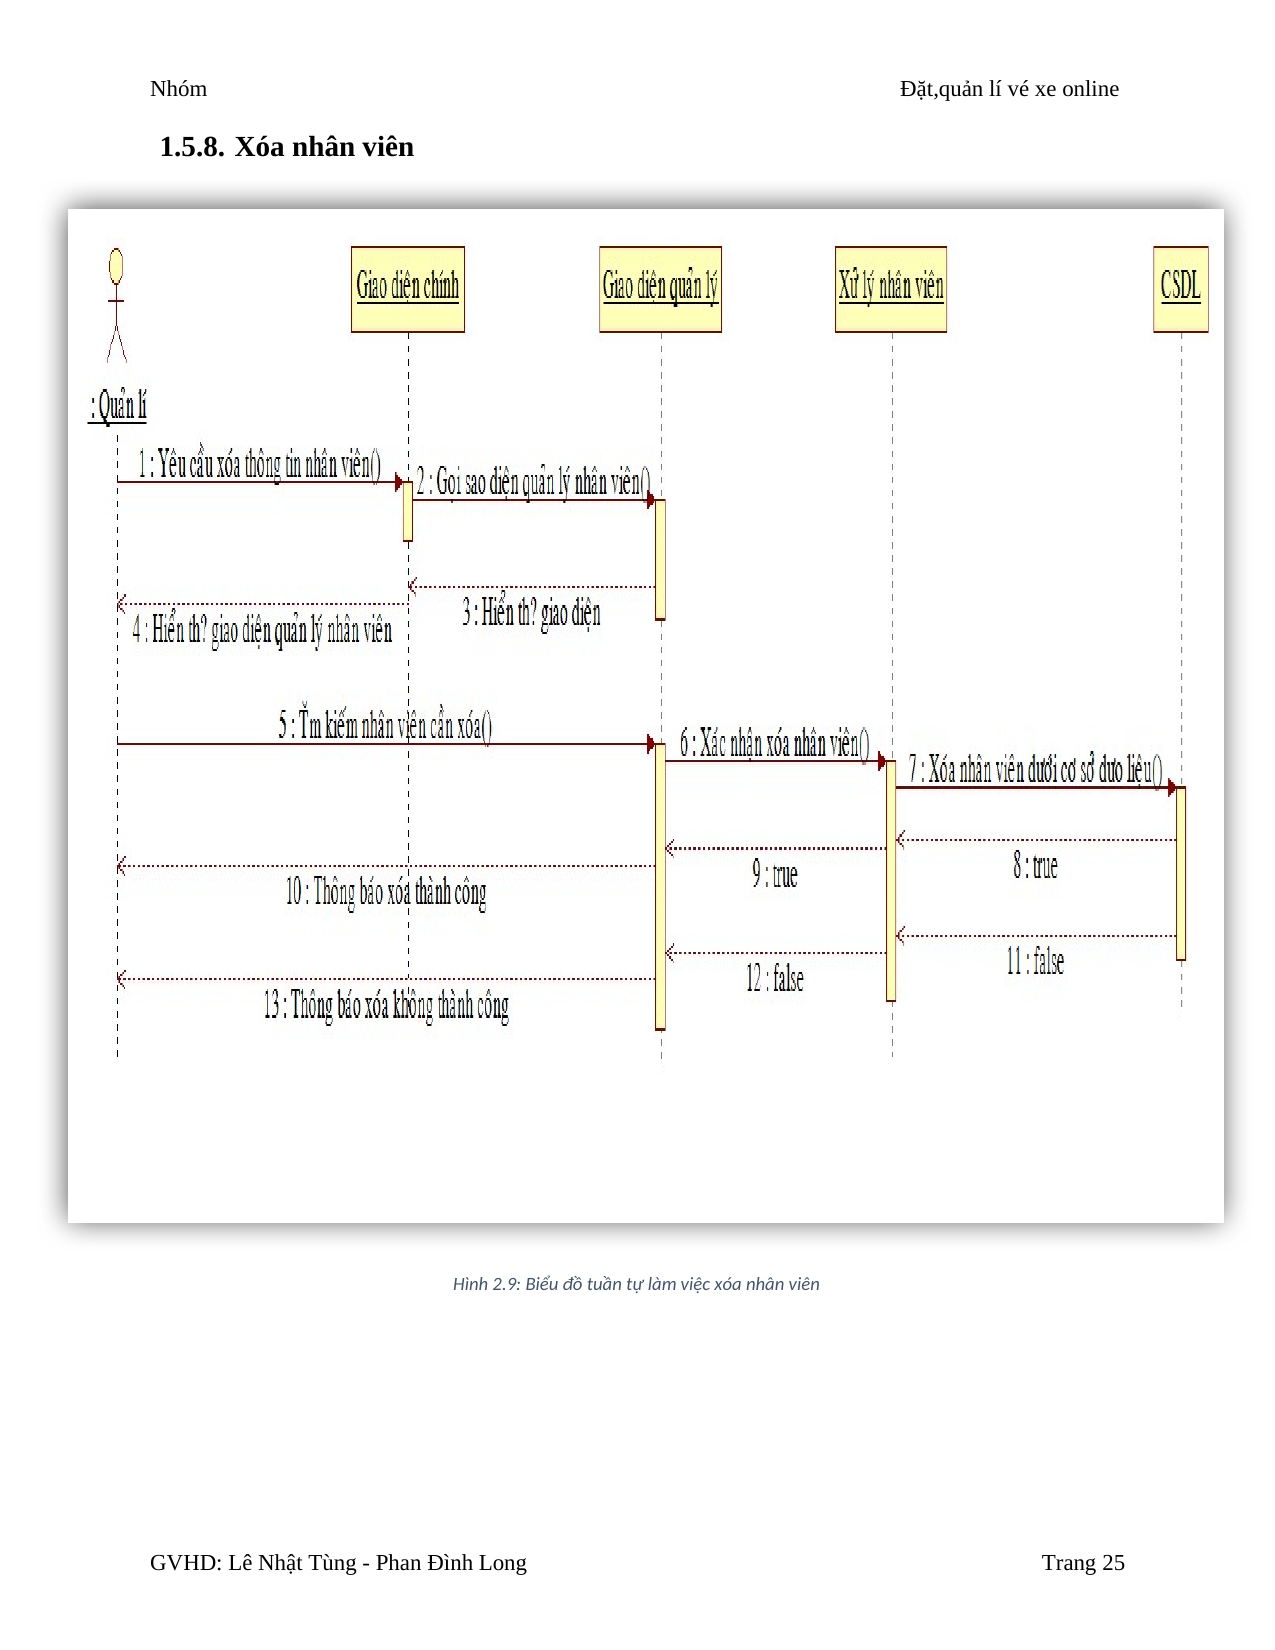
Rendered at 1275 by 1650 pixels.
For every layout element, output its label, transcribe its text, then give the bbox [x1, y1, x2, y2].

picture [68, 209, 1224, 1223]
subtitle Xóa nhân viên [159, 129, 1125, 163]
text Hình 2.9: Biểu đồ tuần tự làm việc xóa nhân viên [150, 1272, 1125, 1295]
